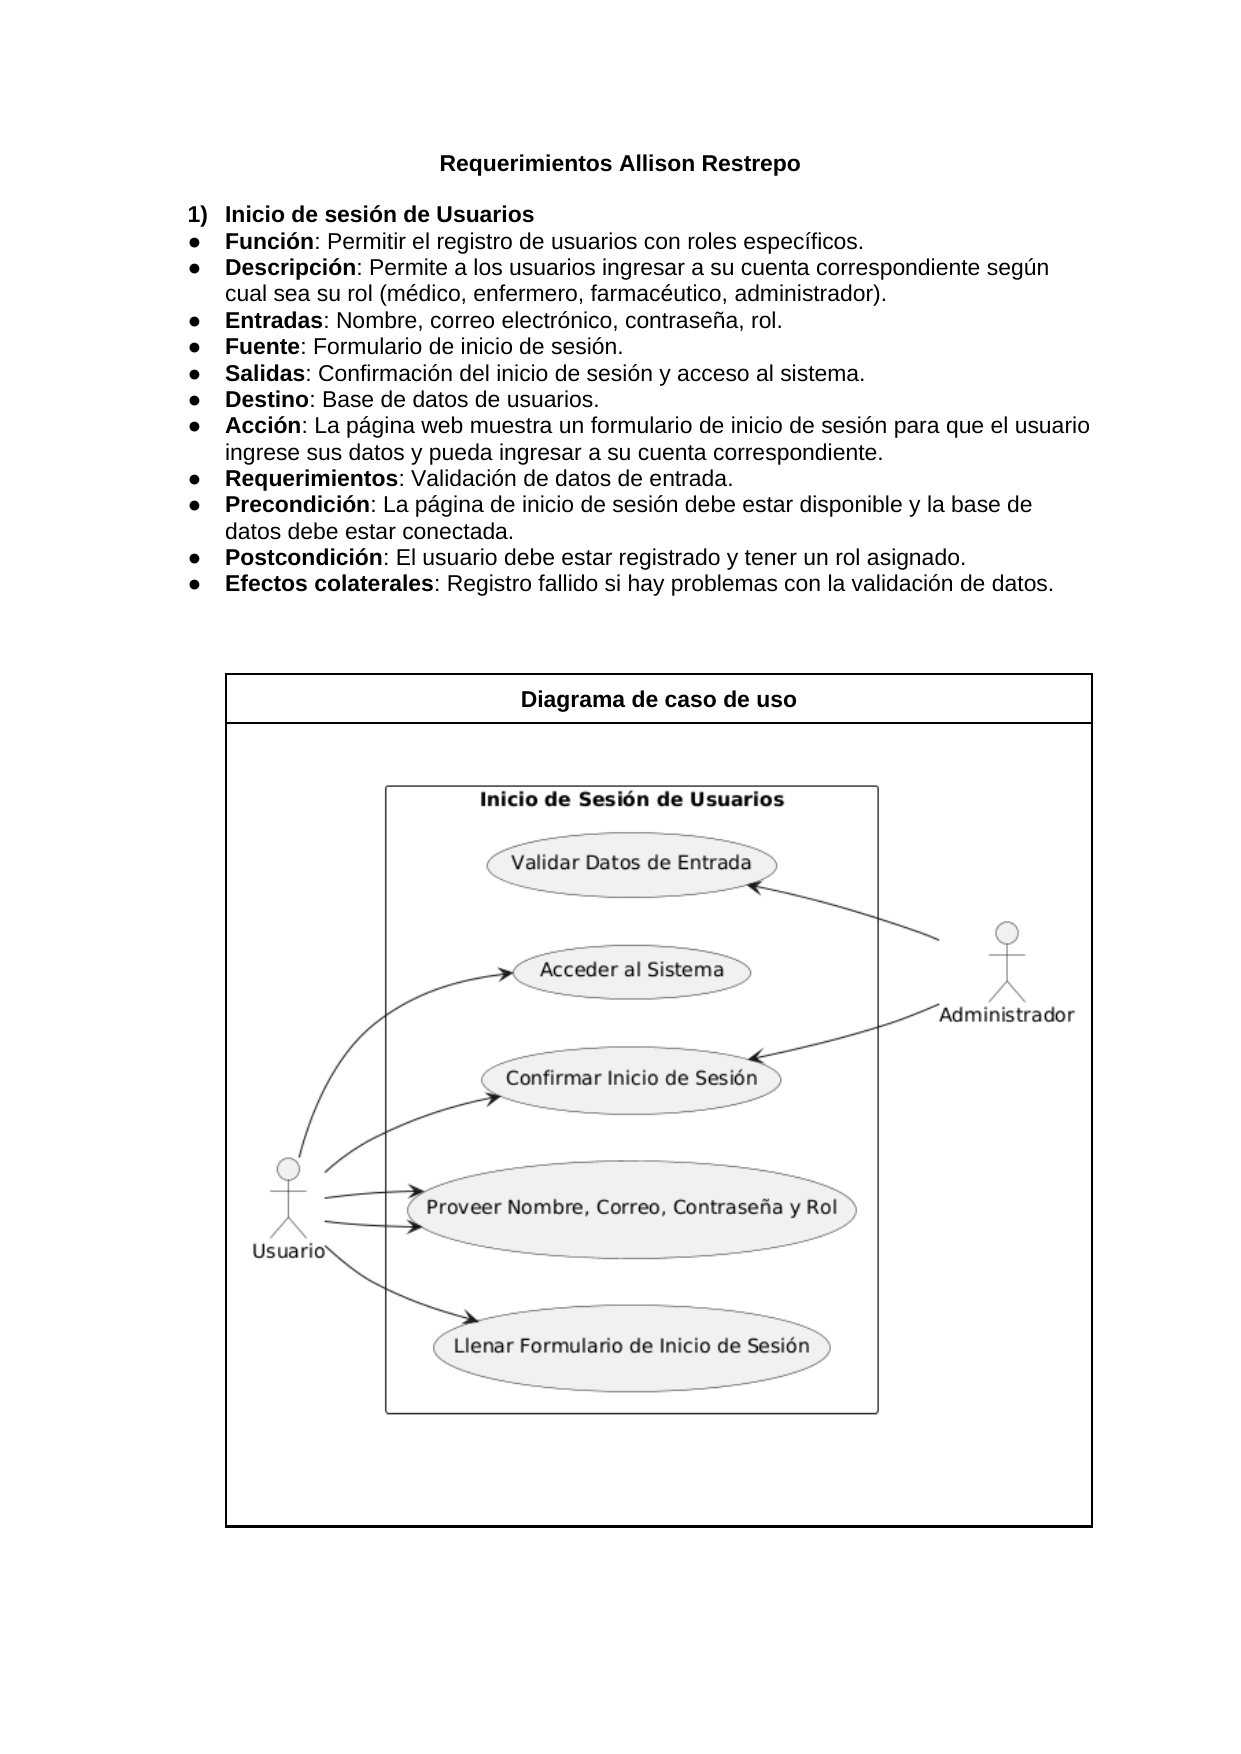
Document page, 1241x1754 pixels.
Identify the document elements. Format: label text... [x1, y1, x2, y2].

list Precondición: La página de inicio de sesión debe estar disponible y la base de datos debe estar conectada. [187, 491, 1090, 544]
list Efectos colaterales: Registro fallido si hay problemas con la validación de datos. [187, 570, 1090, 597]
list Fuente: Formulario de inicio de sesión. [187, 333, 1090, 359]
list Descripción: Permite a los usuarios ingresar a su cuenta correspondiente según cual sea su rol (médico, enfermero, farmacéutico, administrador). [187, 254, 1090, 307]
table_header Diagrama de caso de uso [227, 675, 1091, 722]
list Destino: Base de datos de usuarios. [187, 386, 1090, 412]
list Función: Permitir el registro de usuarios con roles específicos. [187, 228, 1090, 254]
list Postcondición: El usuario debe estar registrado y tener un rol asignado. [187, 544, 1090, 570]
table_cell [227, 724, 1091, 1525]
list Inicio de sesión de Usuarios [187, 201, 1090, 228]
list Acción: La página web muestra un formulario de inicio de sesión para que el usuario ingrese sus datos y pueda ingresar a su cuenta correspondiente. [187, 412, 1090, 465]
text Requerimientos Allison Restrepo [150, 150, 1090, 176]
picture [244, 777, 1082, 1420]
list Salidas: Confirmación del inicio de sesión y acceso al sistema. [187, 359, 1090, 386]
list Requerimientos: Validación de datos de entrada. [187, 465, 1090, 491]
list Entradas: Nombre, correo electrónico, contraseña, rol. [187, 307, 1090, 333]
